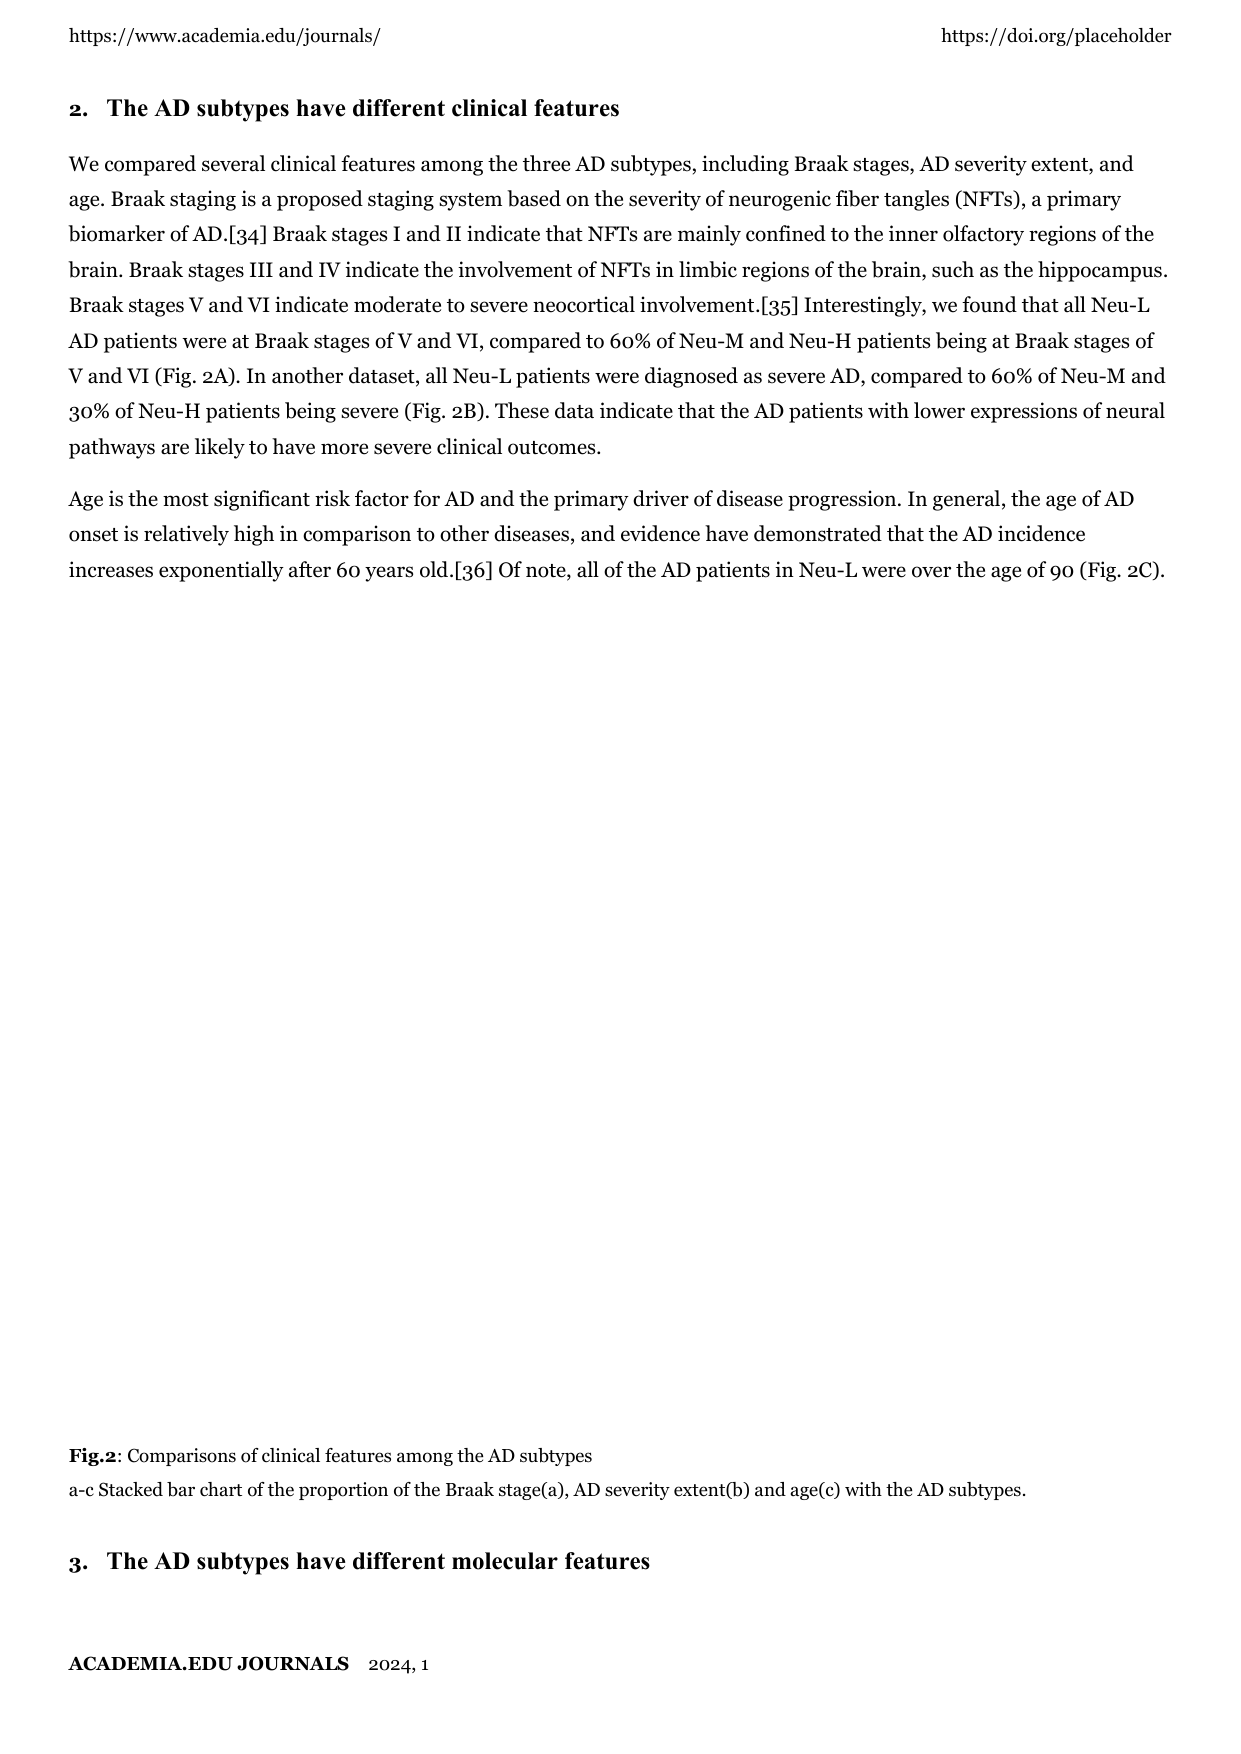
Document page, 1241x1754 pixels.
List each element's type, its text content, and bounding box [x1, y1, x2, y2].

text Age is the most significant risk factor for AD and the primary driver of disease progression. In general, the age of AD onset is relatively high in comparison to other diseases, and evidence have demonstrated that the AD incidence increases exponentially after 60 years old.[36] Of note, all of the AD patients in Neu-L were over the age of 90 (Fig. 2C). [69, 487, 1171, 582]
list The AD subtypes have different molecular features [69, 1547, 1171, 1575]
text Fig.2: Comparisons of clinical features among the AD subtypes [69, 1446, 1171, 1467]
list The AD subtypes have different clinical features [69, 94, 1171, 121]
text a-c Stacked bar chart of the proportion of the Braak stage(a), AD severity extent(b) and age(c) with the AD subtypes. [69, 1479, 1171, 1501]
text We compared several clinical features among the three AD subtypes, including Braak stages, AD severity extent, and age. Braak staging is a proposed staging system based on the severity of neurogenic fiber tangles (NFTs), a primary biomarker of AD.[34] Braak stages I and II indicate that NFTs are mainly confined to the inner olfactory regions of the brain. Braak stages III and IV indicate the involvement of NFTs in limbic regions of the brain, such as the hippocampus. Braak stages V and VI indicate moderate to severe neocortical involvement.[35] Interestingly, we found that all Neu-L AD patients were at Braak stages of V and VI, compared to 60% of Neu-M and Neu-H patients being at Braak stages of V and VI (Fig. 2A). In another dataset, all Neu-L patients were diagnosed as severe AD, compared to 60% of Neu-M and 30% of Neu-H patients being severe (Fig. 2B). These data indicate that the AD patients with lower expressions of neural pathways are likely to have more severe clinical outcomes. [69, 152, 1171, 459]
